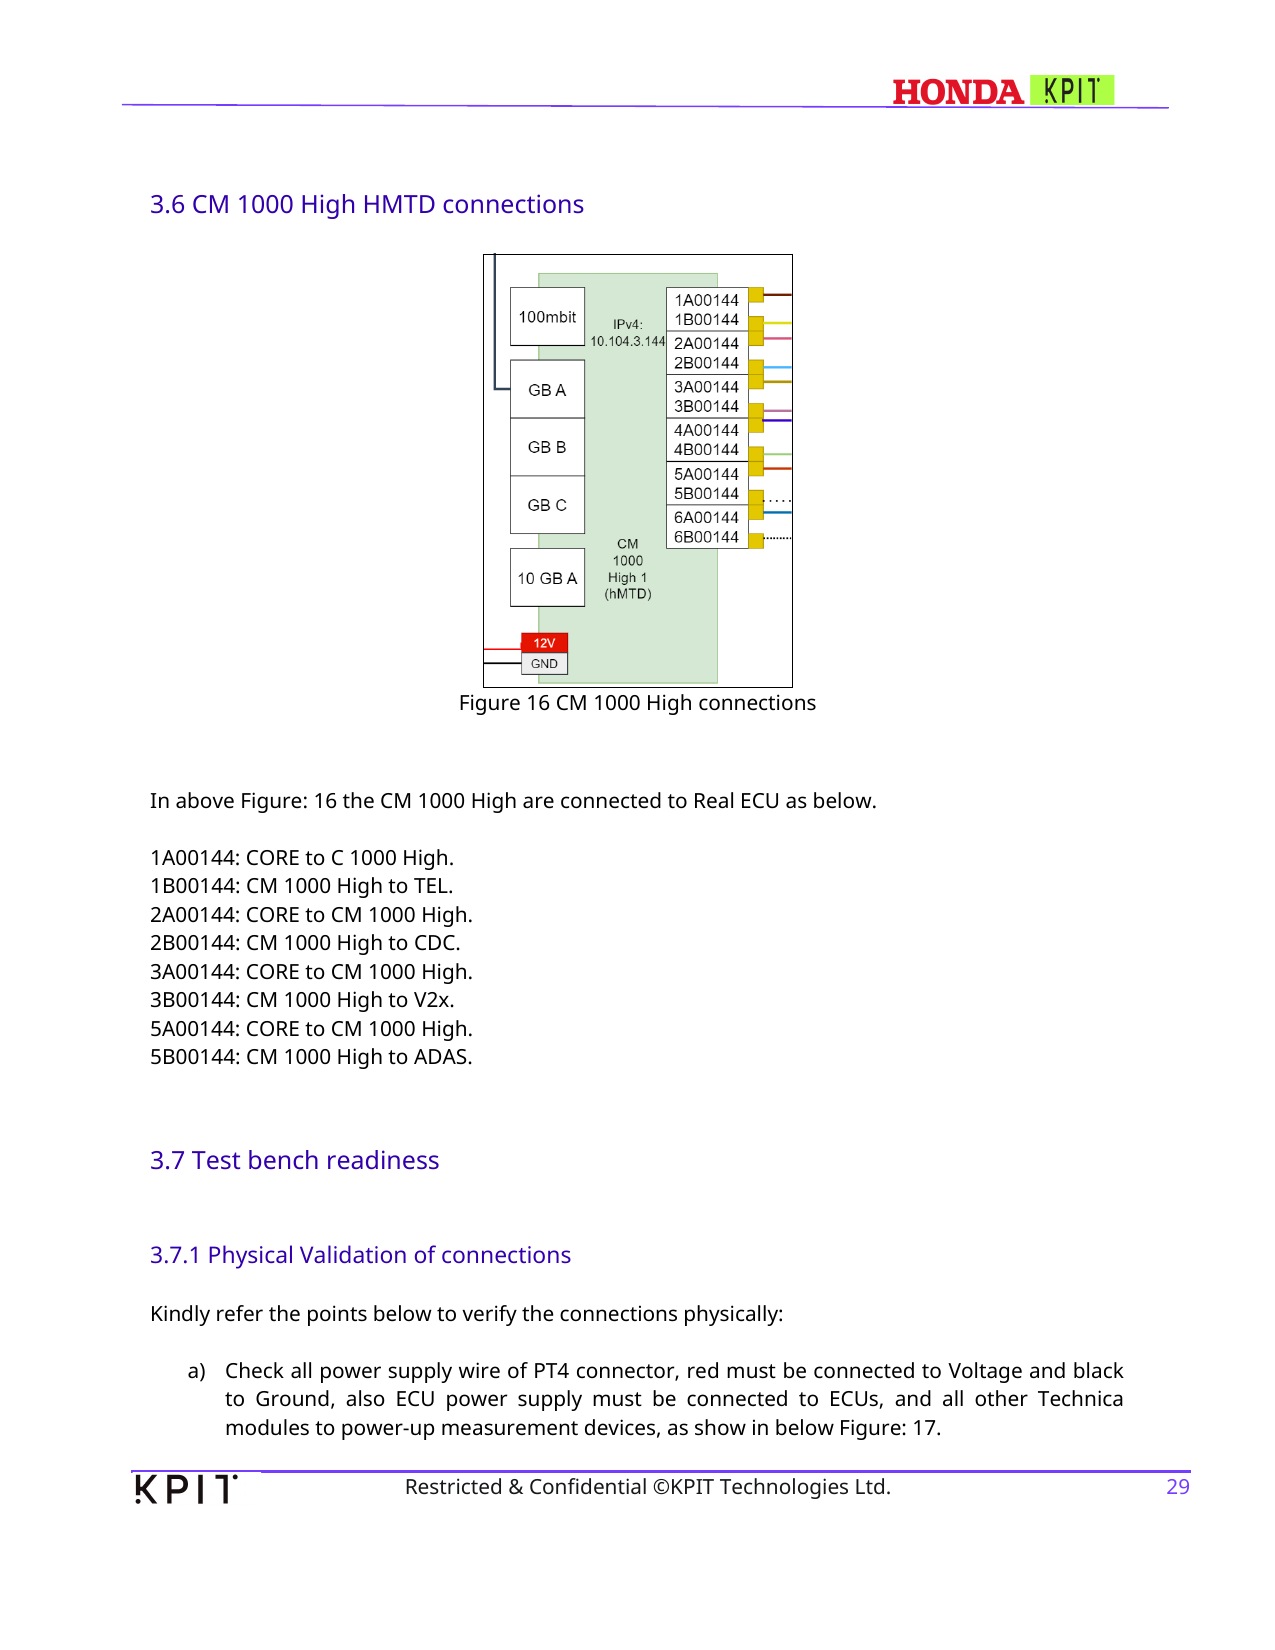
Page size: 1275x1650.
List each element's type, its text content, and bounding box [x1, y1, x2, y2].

text Kindly refer the points below to verify the connections physically: [150, 1299, 1125, 1328]
picture [893, 75, 1115, 105]
list Check all power supply wire of PT4 connector, red must be connected to Voltage and black to Ground, also ECU power supply must be connected to ECUs, and all other Technica modules to power-up measurement devices, as show in below Figure: 17. [187, 1356, 1125, 1441]
subtitle 3.7 Test bench readiness [150, 1143, 1125, 1177]
text 3A00144: CORE to CM 1000 High. [150, 957, 1125, 985]
text 1A00144: CORE to C 1000 High. [150, 843, 1125, 872]
text Figure 16 CM 1000 High connections [150, 688, 1125, 716]
text 2A00144: CORE to CM 1000 High. [150, 900, 1125, 928]
subtitle 3.7.1 Physical Validation of connections [150, 1239, 1125, 1270]
text 5A00144: CORE to CM 1000 High. [150, 1014, 1125, 1042]
text 3B00144: CM 1000 High to V2x. [150, 985, 1125, 1014]
subtitle 3.6 CM 1000 High HMTD connections [150, 187, 1125, 221]
text 2B00144: CM 1000 High to CDC. [150, 928, 1125, 957]
picture [132, 1472, 262, 1509]
text In above Figure: 16 the CM 1000 High are connected to Real ECU as below. [150, 786, 1125, 815]
picture [484, 255, 792, 687]
text 5B00144: CM 1000 High to ADAS. [150, 1042, 1125, 1071]
text 1B00144: CM 1000 High to TEL. [150, 872, 1125, 900]
